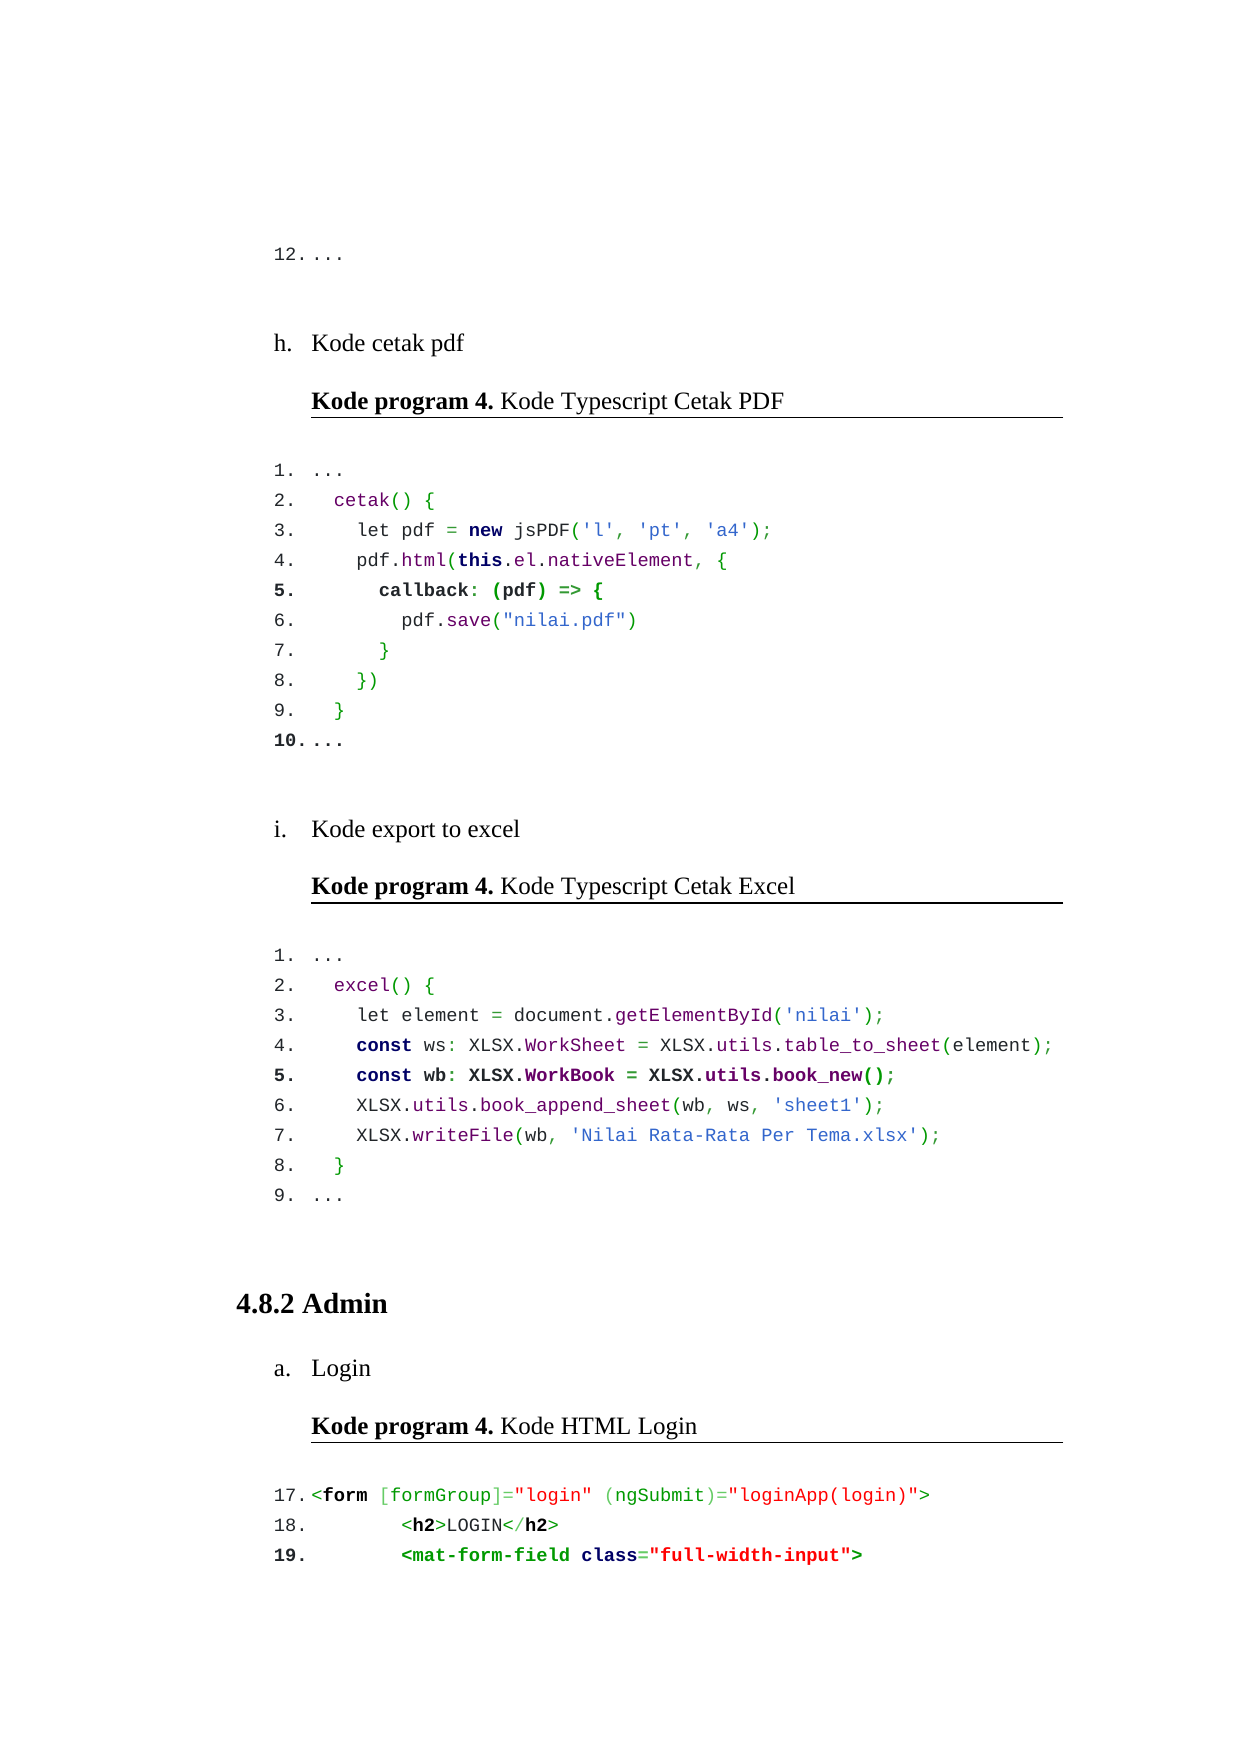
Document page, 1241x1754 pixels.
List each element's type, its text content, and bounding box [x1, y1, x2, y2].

list ... [274, 937, 1063, 967]
list } [274, 692, 1063, 722]
list callback: (pdf) => { [274, 572, 1063, 602]
list XLSX.writeFile(wb, 'Nilai Rata-Rata Per Tema.xlsx'); [274, 1117, 1063, 1147]
list pdf.save("nilai.pdf") [274, 602, 1063, 632]
list cetak() { [274, 482, 1063, 512]
list ... [274, 722, 1063, 752]
list } [274, 1147, 1063, 1177]
list let element = document.getElementById('nilai'); [274, 997, 1063, 1027]
list Kode program 4. Kode Typescript Cetak Excel [311, 871, 1063, 902]
list let pdf = new jsPDF('l', 'pt', 'a4'); [274, 512, 1063, 542]
list <form [formGroup]="login" (ngSubmit)="loginApp(login)"> [274, 1477, 1063, 1507]
list Kode export to excel [274, 814, 1063, 843]
list Login [274, 1353, 1063, 1382]
subtitle 4.8.2 Admin [236, 1286, 1063, 1320]
list ... [274, 1177, 1063, 1207]
list Kode program 4. Kode Typescript Cetak PDF [311, 386, 1063, 417]
list Kode cetak pdf [274, 328, 1063, 357]
list const ws: XLSX.WorkSheet = XLSX.utils.table_to_sheet(element); [274, 1027, 1063, 1057]
list }) [274, 662, 1063, 692]
list const wb: XLSX.WorkBook = XLSX.utils.book_new(); [274, 1057, 1063, 1087]
list ... [274, 236, 1063, 266]
list } [274, 632, 1063, 662]
list <mat-form-field class="full-width-input"> [274, 1537, 1063, 1567]
list excel() { [274, 967, 1063, 997]
list XLSX.utils.book_append_sheet(wb, ws, 'sheet1'); [274, 1087, 1063, 1117]
list pdf.html(this.el.nativeElement, { [274, 542, 1063, 572]
list Kode program 4. Kode HTML Login [311, 1411, 1063, 1442]
list <h2>LOGIN</h2> [274, 1507, 1063, 1537]
list ... [274, 452, 1063, 482]
